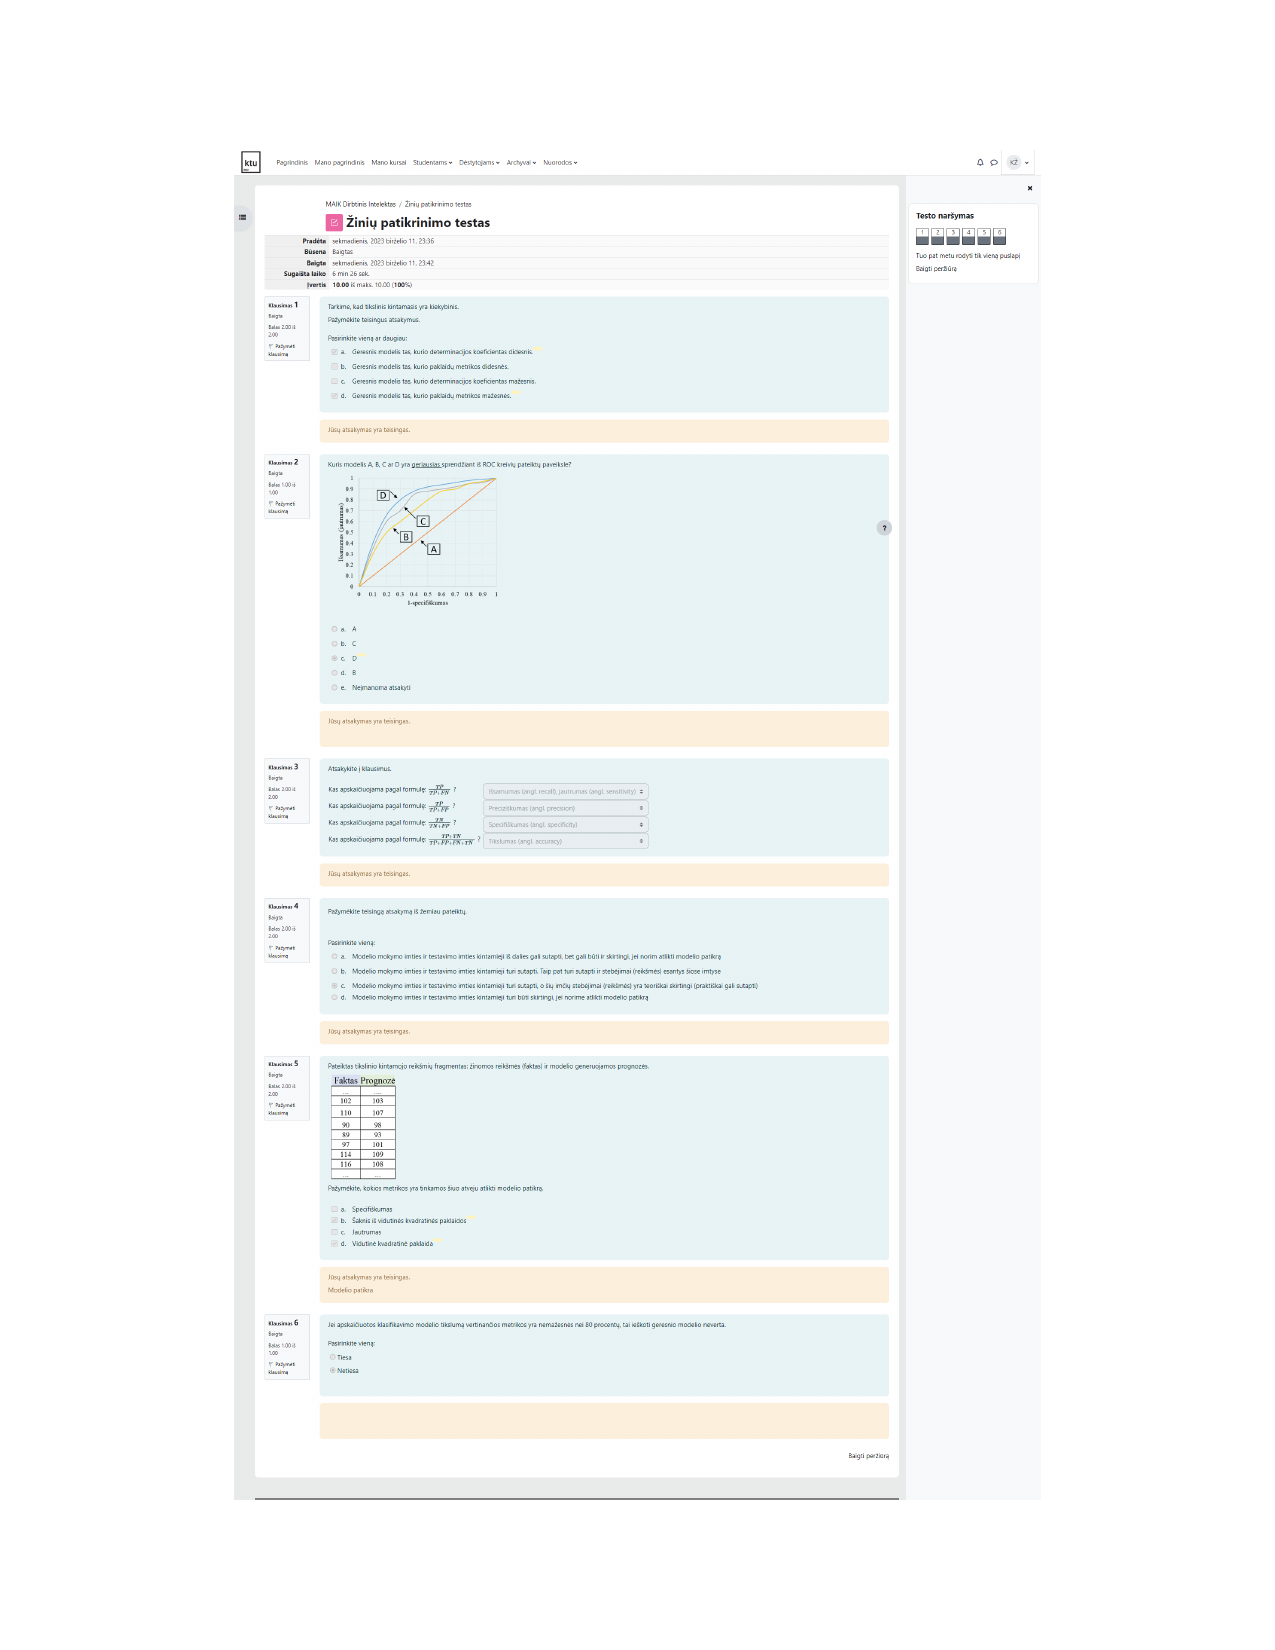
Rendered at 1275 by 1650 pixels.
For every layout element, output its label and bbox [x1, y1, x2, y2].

picture [234, 150, 1041, 1500]
